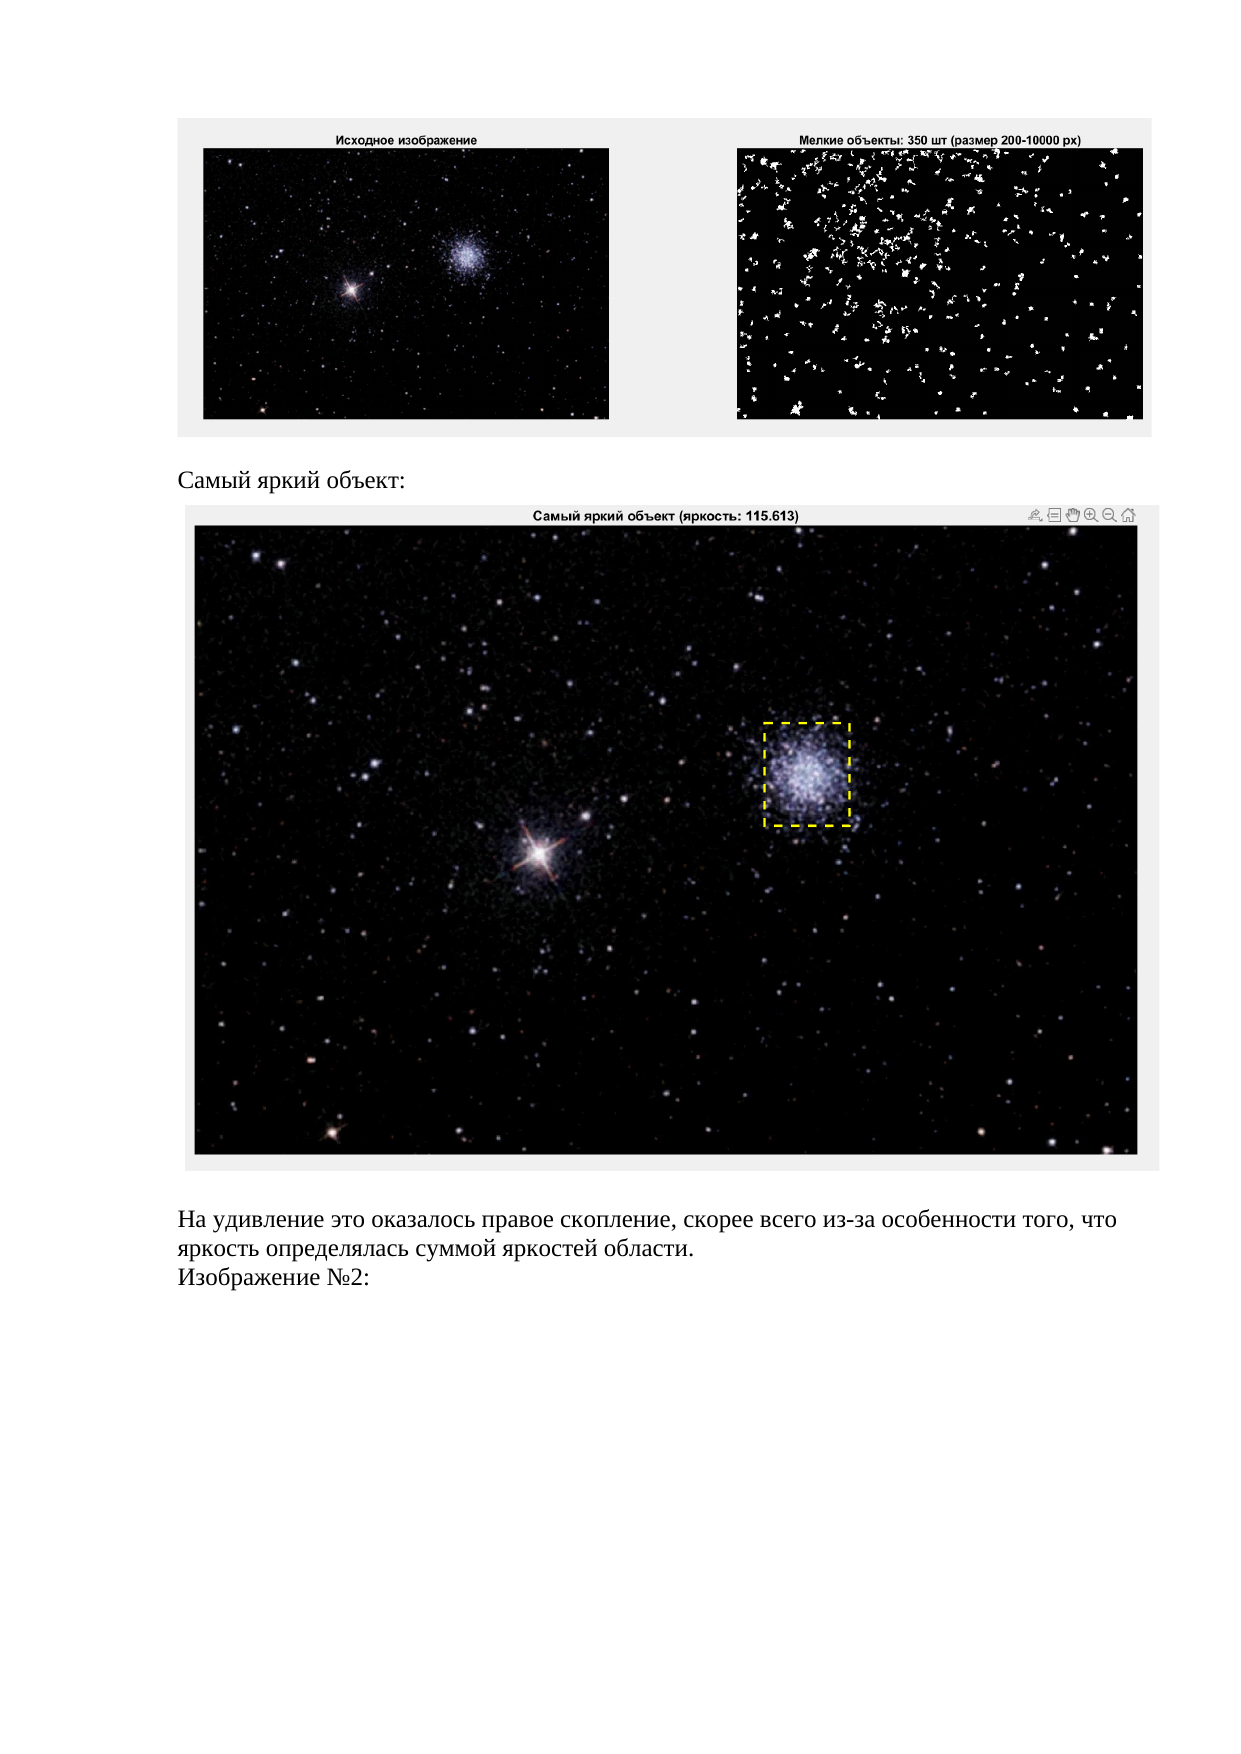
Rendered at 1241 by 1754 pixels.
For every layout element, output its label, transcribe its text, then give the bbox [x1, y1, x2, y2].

picture [177, 118, 1152, 437]
text На удивление это оказалось правое скопление, скорее всего из-за особенности того, что яркость определялась суммой яркостей области. [177, 1204, 1152, 1262]
picture [185, 505, 1160, 1171]
text Изображение №2: [177, 1262, 1152, 1291]
